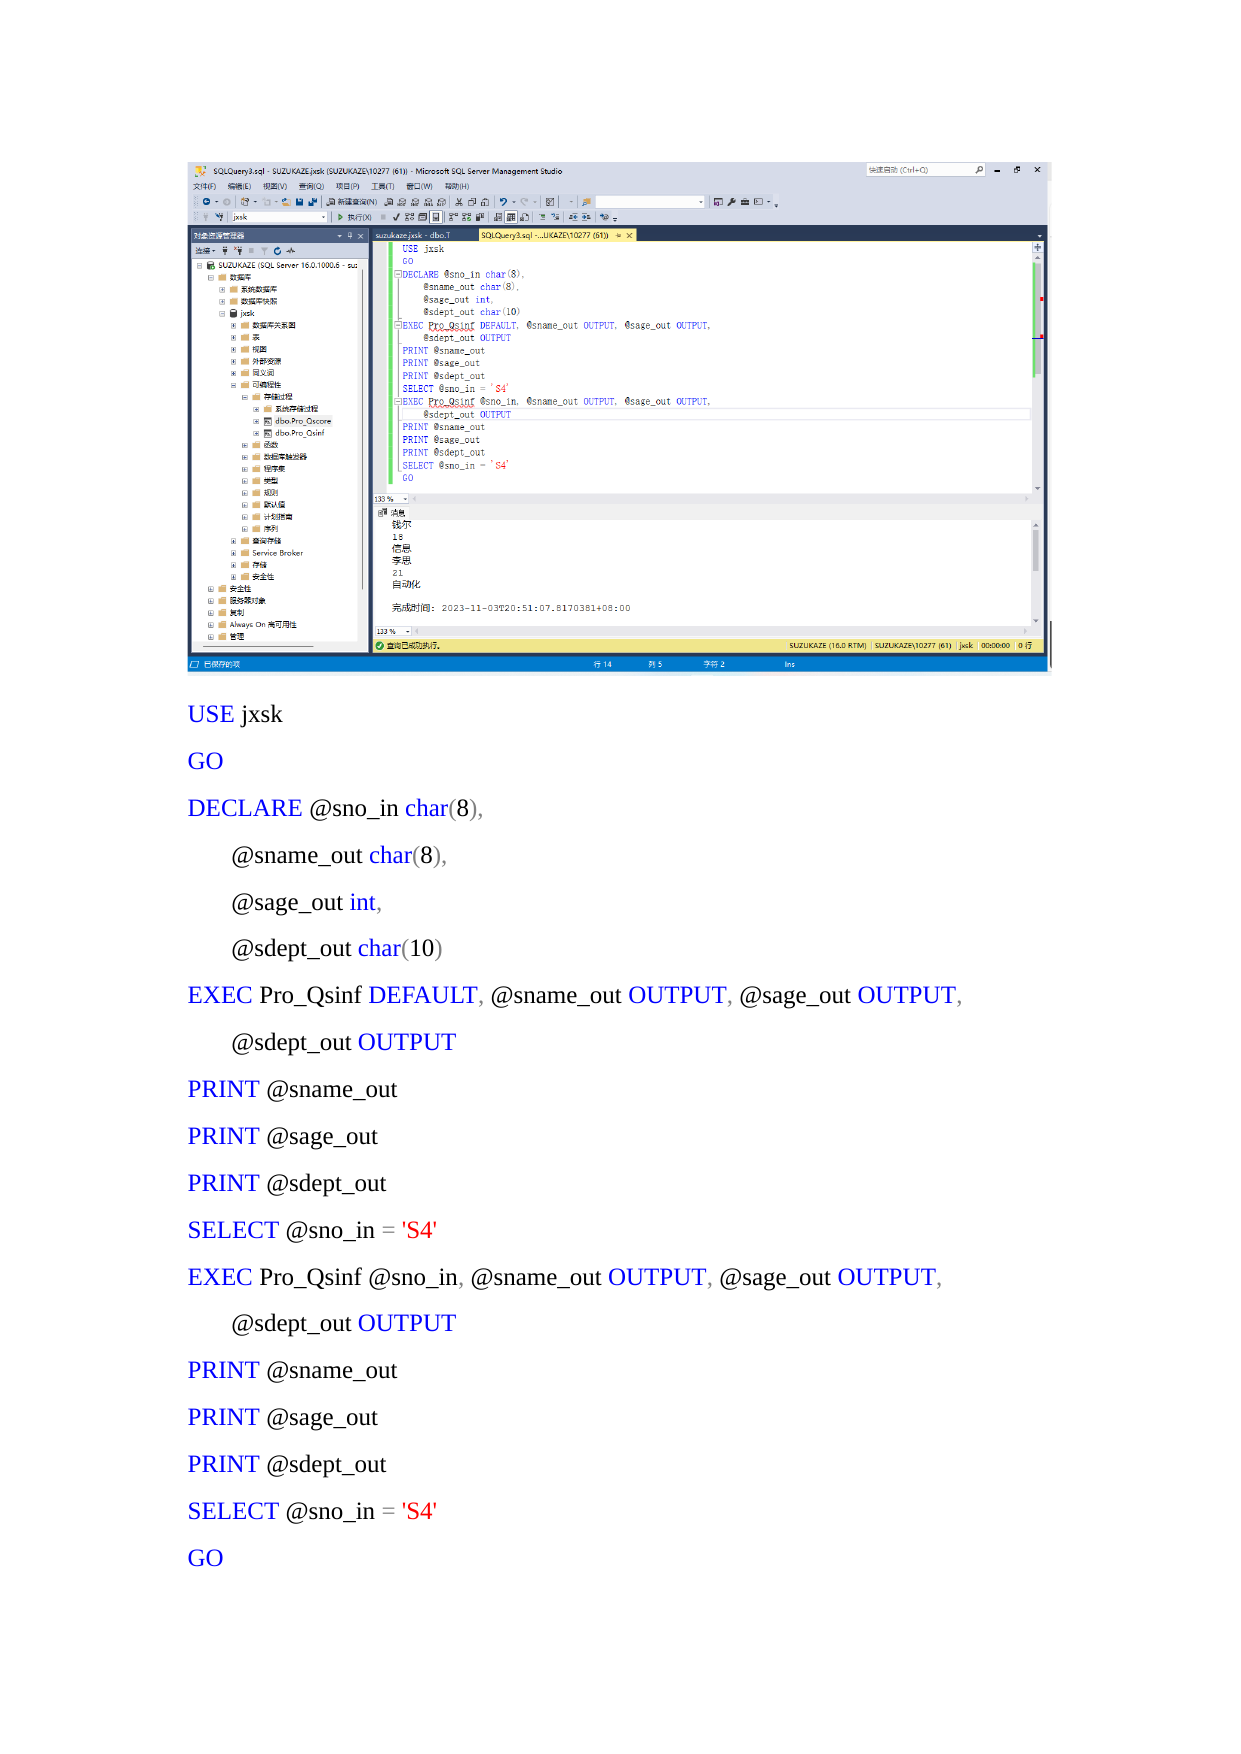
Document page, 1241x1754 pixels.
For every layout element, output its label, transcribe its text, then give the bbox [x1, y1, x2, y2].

text EXEC Pro_Qsinf DEFAULT, @sname_out OUTPUT, @sage_out OUTPUT, [187, 978, 1053, 1011]
text PRINT @sdept_out [187, 1166, 1053, 1198]
text PRINT @sname_out [187, 1072, 1053, 1105]
text DECLARE @sno_in char(8), [187, 791, 1053, 823]
text PRINT @sage_out [187, 1400, 1053, 1433]
text USE jxsk [187, 697, 1053, 730]
text SELECT @sno_in = 'S4' [187, 1494, 1053, 1527]
text PRINT @sname_out [187, 1353, 1053, 1386]
text @sage_out int, [187, 885, 1053, 917]
list GO [187, 1541, 1053, 1573]
text @sdept_out OUTPUT [187, 1307, 1053, 1339]
picture [187, 162, 1052, 676]
text GO [187, 744, 1053, 777]
text EXEC Pro_Qsinf @sno_in, @sname_out OUTPUT, @sage_out OUTPUT, [187, 1260, 1053, 1292]
text PRINT @sdept_out [187, 1447, 1053, 1480]
text @sdept_out char(10) [187, 932, 1053, 964]
text @sname_out char(8), [187, 838, 1053, 870]
text @sdept_out OUTPUT [187, 1025, 1053, 1058]
text SELECT @sno_in = 'S4' [187, 1213, 1053, 1245]
text PRINT @sage_out [187, 1119, 1053, 1152]
